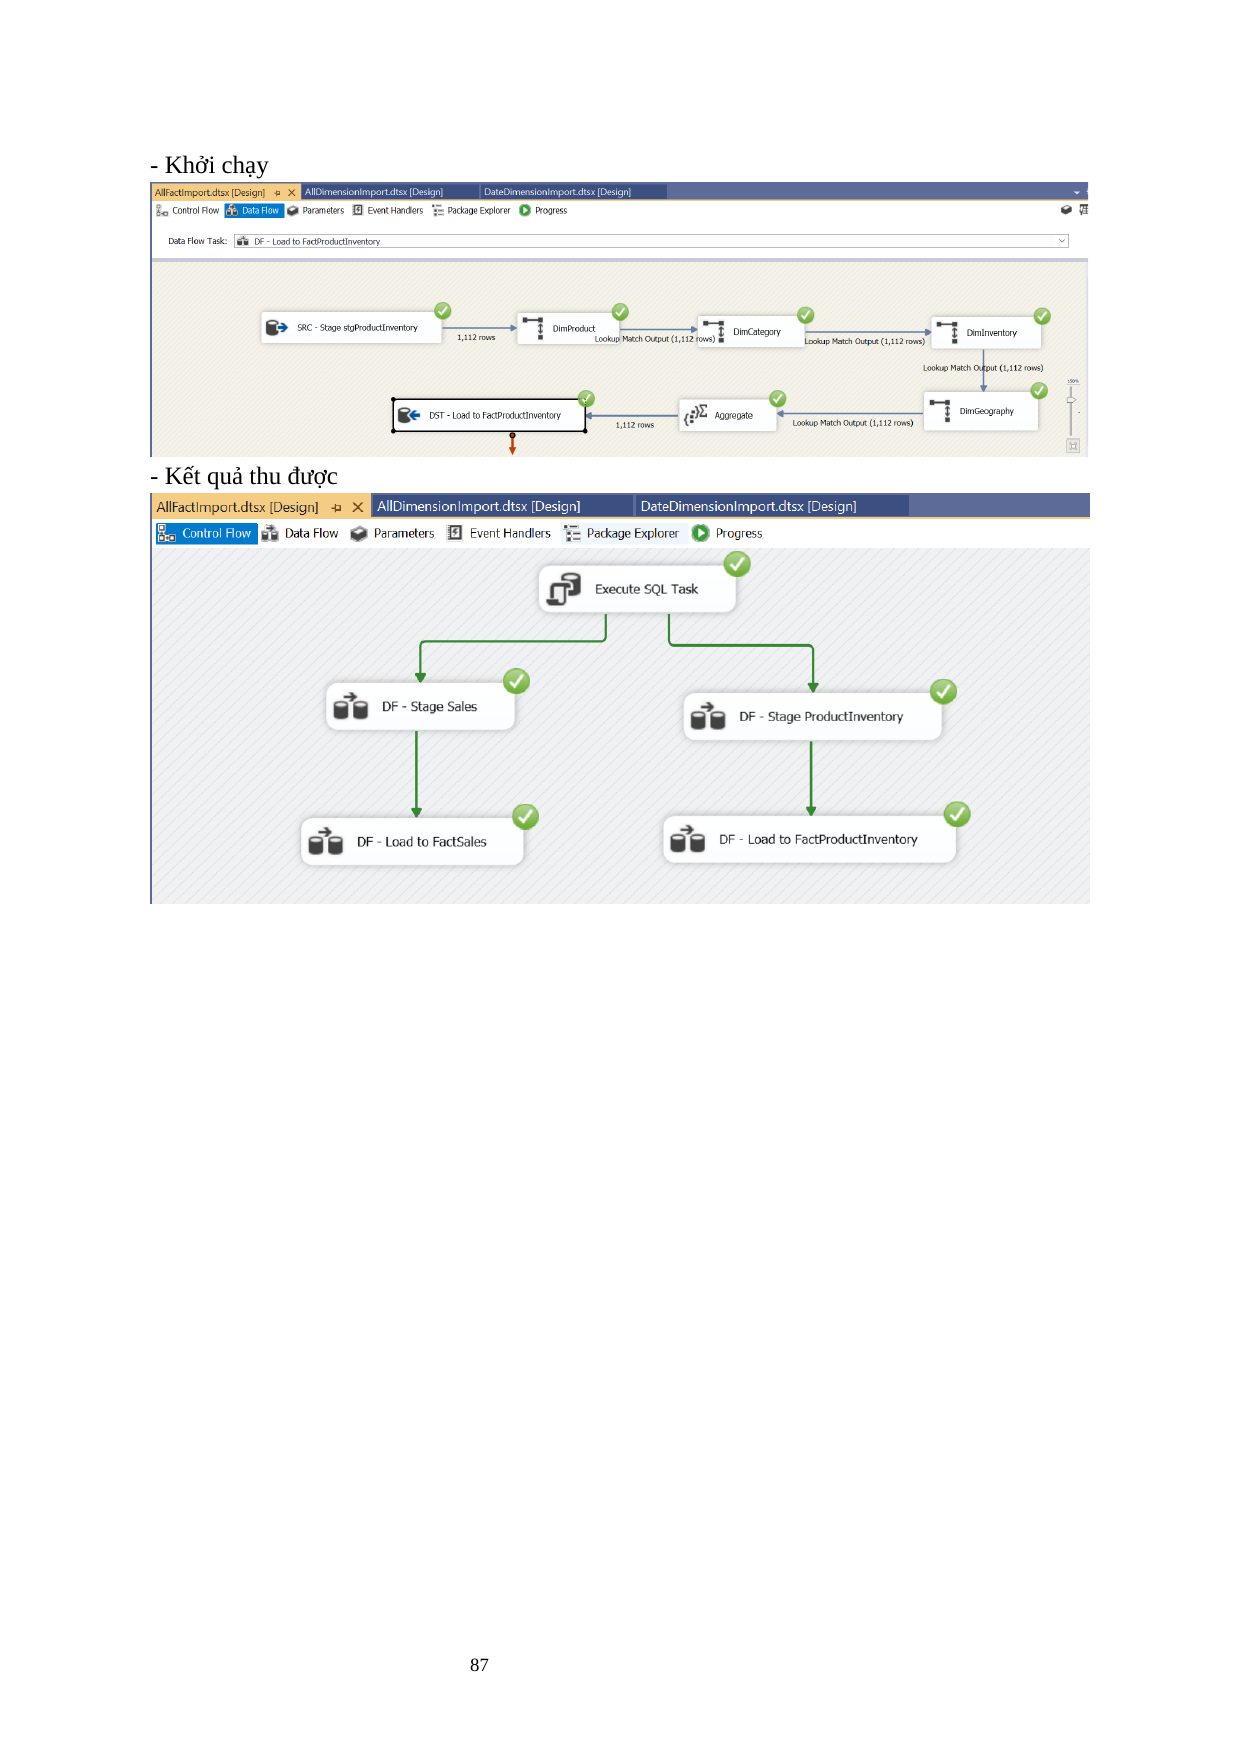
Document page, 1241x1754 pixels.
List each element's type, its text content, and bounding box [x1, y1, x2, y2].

picture [150, 182, 1089, 457]
text - Khởi chạy [150, 150, 1090, 179]
text - Kết quả thu được [150, 461, 1090, 489]
picture [150, 493, 1090, 904]
